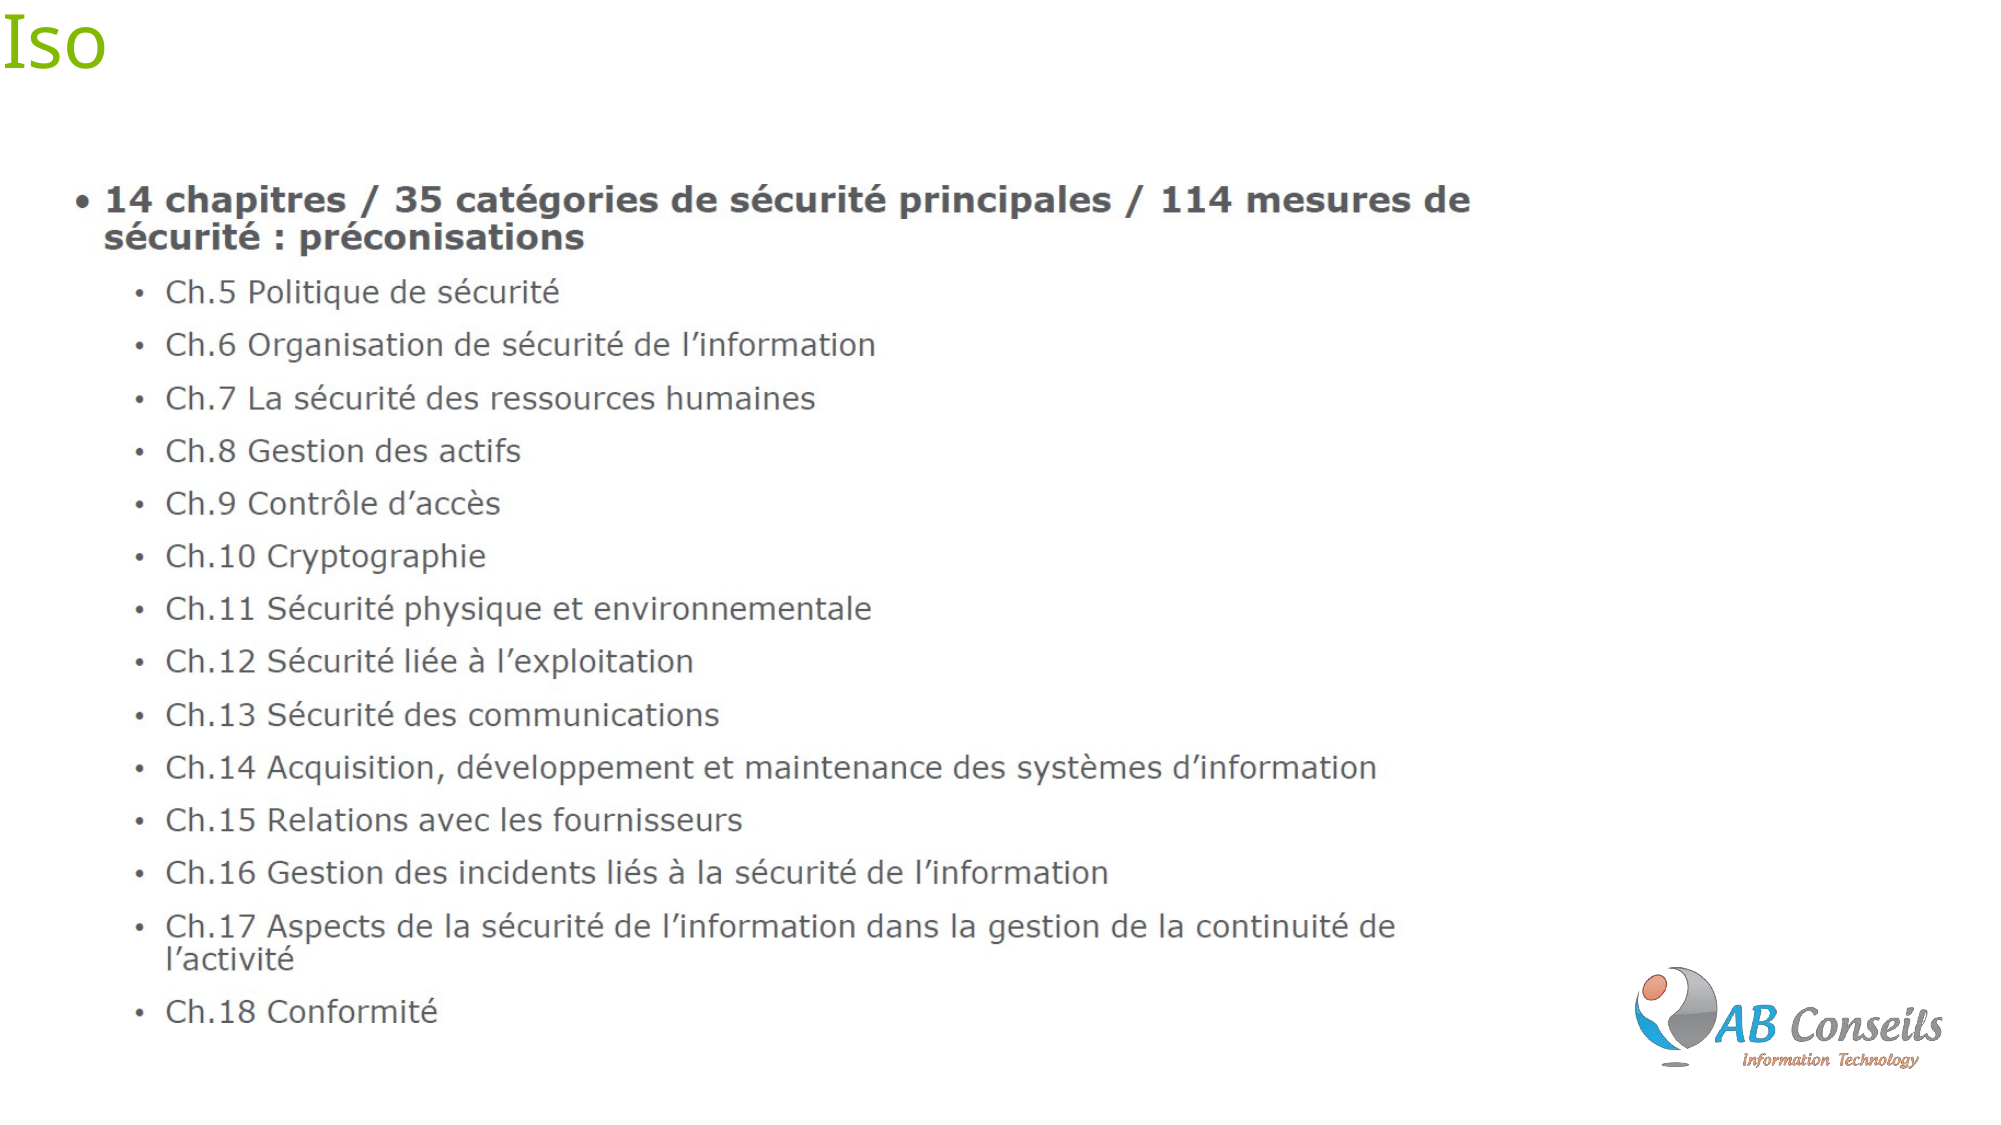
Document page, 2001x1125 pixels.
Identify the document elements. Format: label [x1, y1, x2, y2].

picture [75, 184, 1471, 1023]
picture [1635, 967, 1943, 1069]
